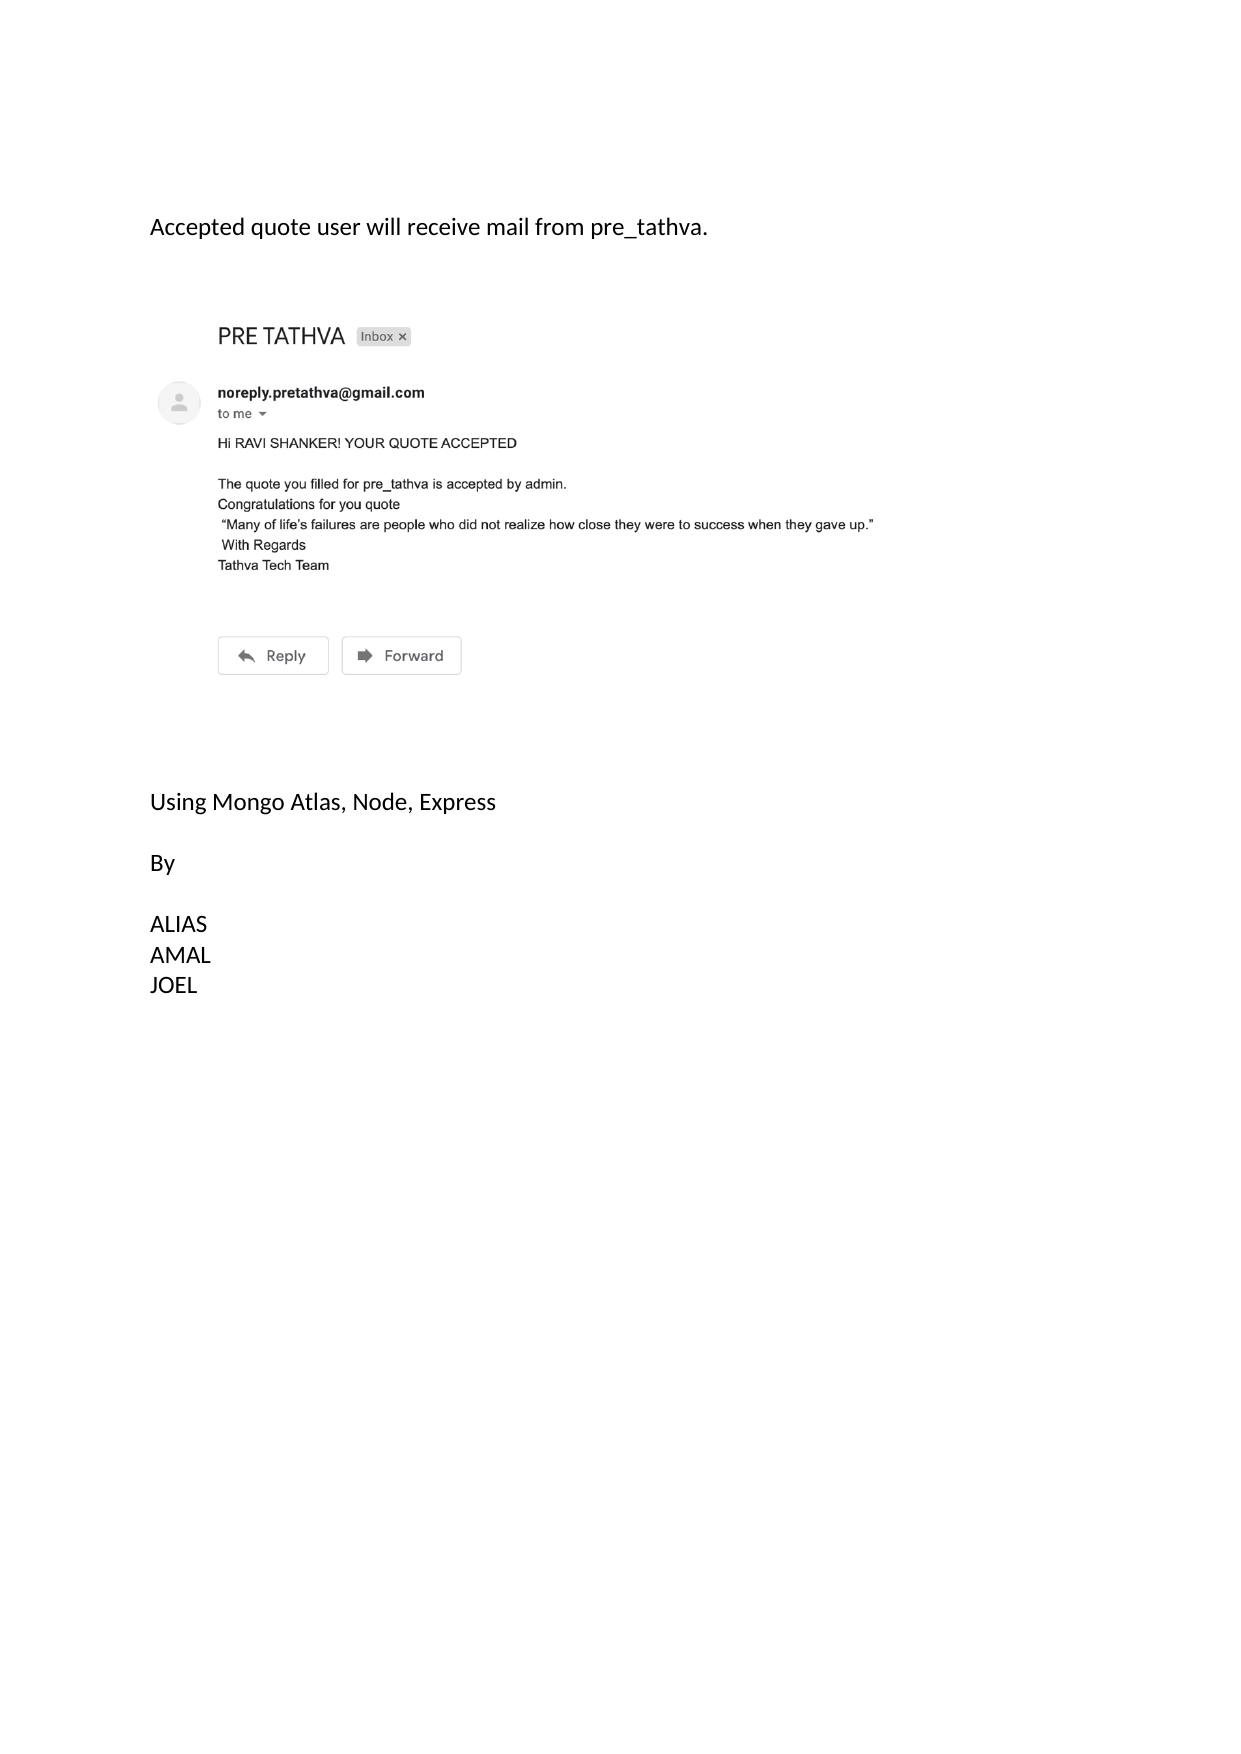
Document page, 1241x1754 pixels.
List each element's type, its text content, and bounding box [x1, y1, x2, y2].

text JOEL [150, 969, 1090, 1000]
text Using Mongo Atlas, Node, Express [150, 786, 1090, 817]
text By [150, 847, 1090, 878]
text ALIAS [150, 908, 1090, 939]
text AMAL [150, 939, 1090, 969]
text Accepted quote user will receive mail from pre_tathva. [150, 211, 1090, 242]
picture [150, 302, 1091, 695]
